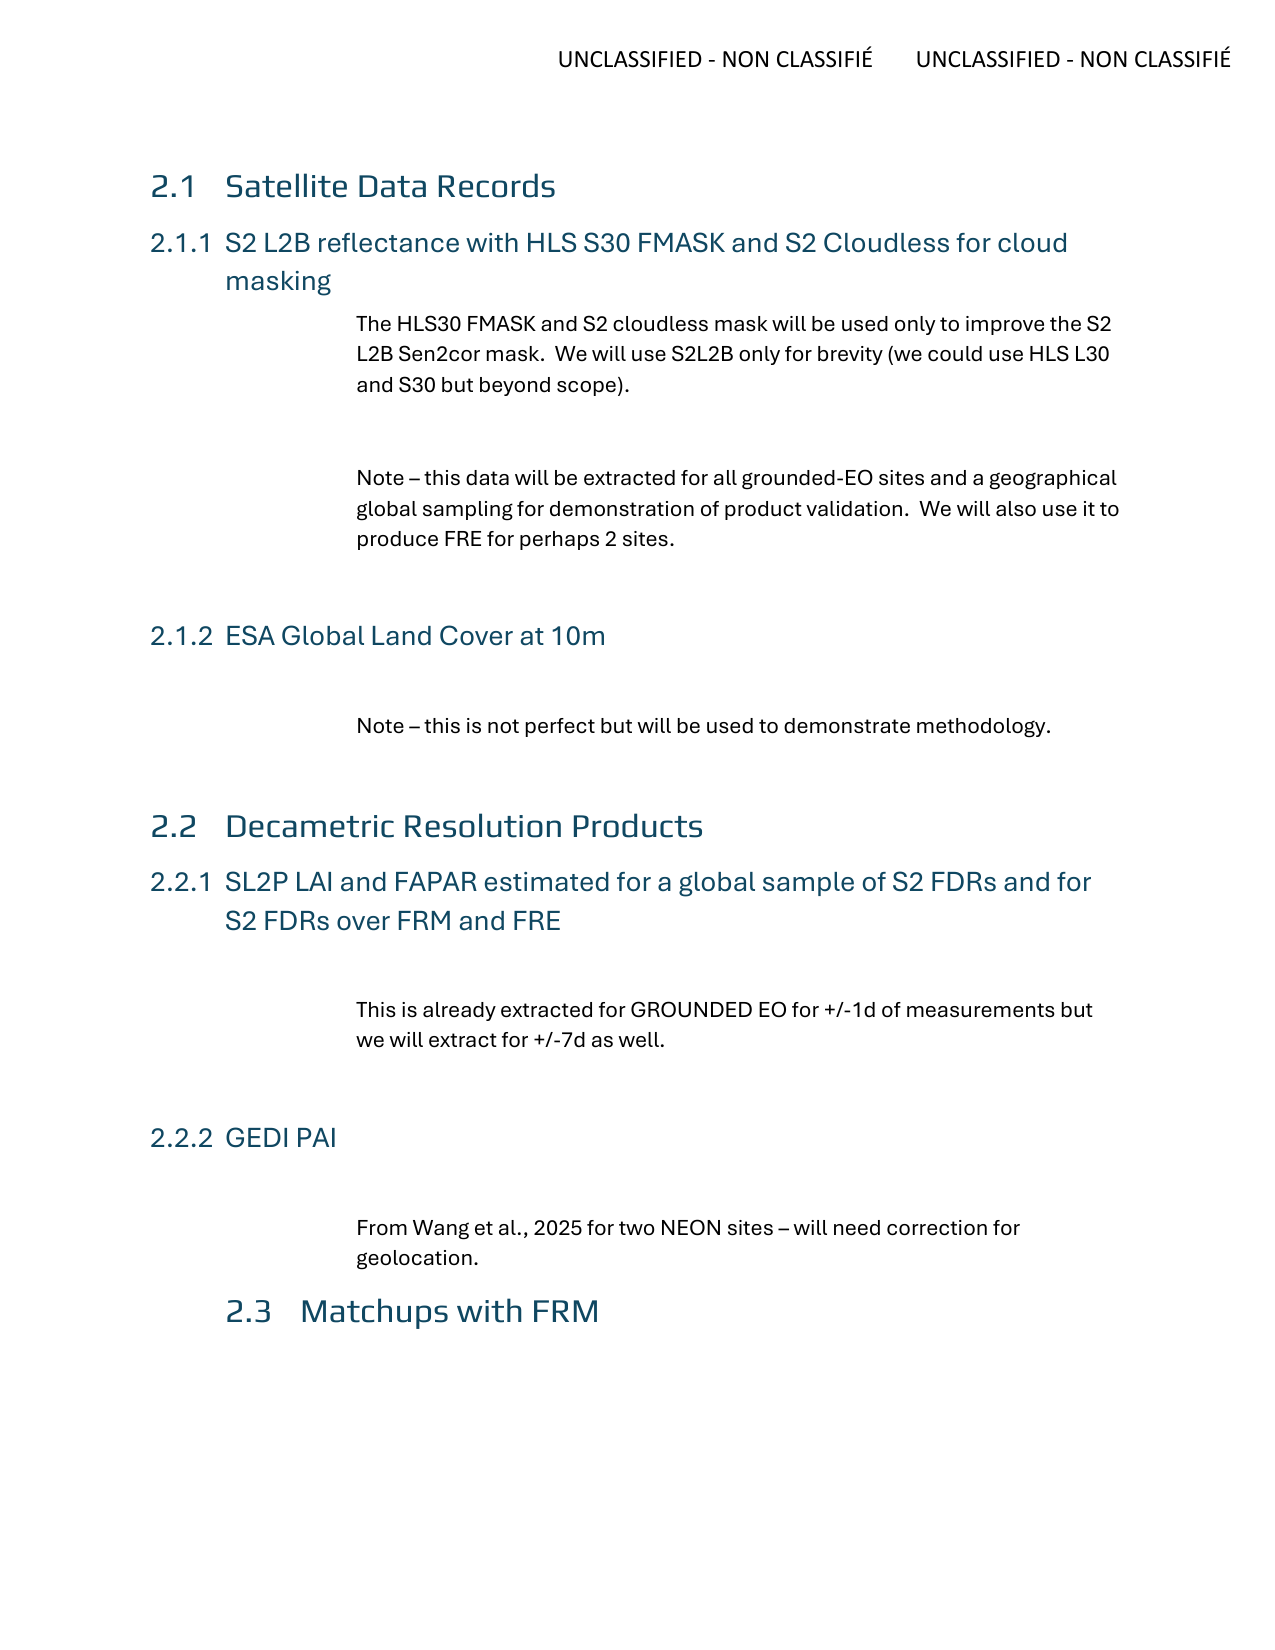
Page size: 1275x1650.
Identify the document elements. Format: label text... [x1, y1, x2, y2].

subtitle S2 L2B reflectance with HLS S30 FMASK and S2 Cloudless for cloud masking [150, 225, 1125, 299]
subtitle ESA Global Land Cover at 10m [150, 618, 1125, 654]
subtitle Decametric Resolution Products [150, 806, 1125, 844]
text Note – this data will be extracted for all grounded-EO sites and a geographical global sampling for demonstration of product validation. We will also use it to produce FRE for perhaps 2 sites. [356, 464, 1125, 553]
text Note – this is not perfect but will be used to demonstrate methodology. [356, 712, 1125, 740]
text The HLS30 FMASK and S2 cloudless mask will be used only to improve the S2 L2B Sen2cor mask. We will use S2L2B only for brevity (we could use HLS L30 and S30 but beyond scope). [356, 310, 1125, 398]
subtitle Satellite Data Records [150, 167, 1125, 205]
text From Wang et al., 2025 for two NEON sites – will need correction for geolocation. [356, 1214, 1125, 1272]
text This is already extracted for GROUNDED EO for +/-1d of measurements but we will extract for +/-7d as well. [356, 996, 1125, 1054]
subtitle Matchups with FRM [225, 1291, 1125, 1329]
subtitle GEDI PAI [150, 1120, 1125, 1156]
subtitle SL2P LAI and FAPAR estimated for a global sample of S2 FDRs and for S2 FDRs over FRM and FRE [150, 864, 1125, 938]
